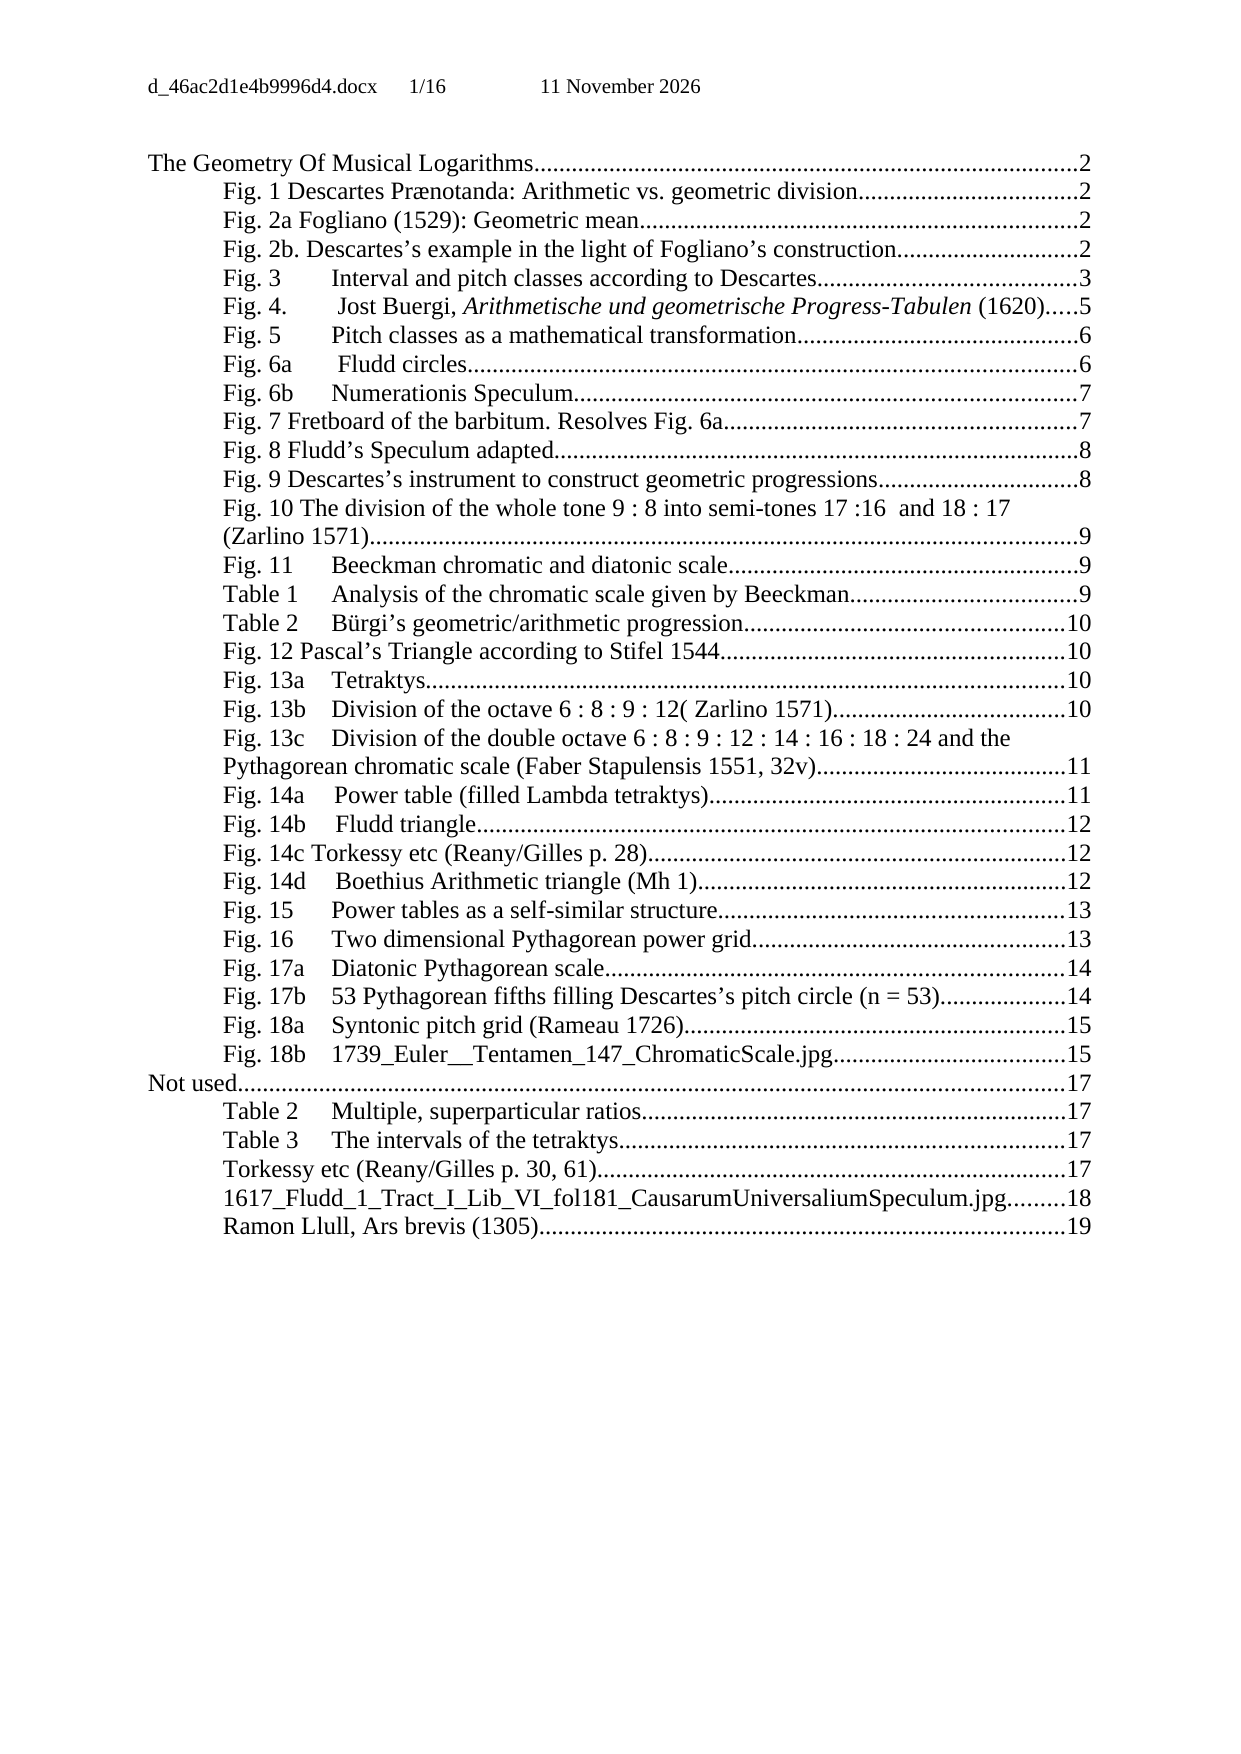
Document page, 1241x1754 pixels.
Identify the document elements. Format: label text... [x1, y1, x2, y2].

text The Geometry Of Musical Logarithms 2 [148, 148, 1092, 176]
text Fig. 1 Descartes Prænotanda: Arithmetic vs. geometric division 2 [223, 176, 1092, 205]
text Fig. 14a Power table (filled Lambda tetraktys) 11 [223, 780, 1092, 809]
text Fig. 14c Torkessy etc (Reany/Gilles p. 28) 12 [223, 838, 1092, 866]
text 1617_Fludd_1_Tract_I_Lib_VI_fol181_CausarumUniversaliumSpeculum.jpg 18 [223, 1183, 1092, 1211]
text Fig. 10 The division of the whole tone 9 : 8 into semi-tones 17 :16 and 18 : 17 (Zarlino 1571) 9 [223, 493, 1092, 550]
text Table 2 Multiple, superparticular ratios 17 [223, 1096, 1092, 1125]
text Fig. 13c Division of the double octave 6 : 8 : 9 : 12 : 14 : 16 : 18 : 24 and the Pythagorean chromatic scale (Faber Stapulensis 1551, 32v) 11 [223, 723, 1092, 780]
text Fig. 5 Pitch classes as a mathematical transformation 6 [223, 320, 1092, 349]
text Table 1 Analysis of the chromatic scale given by Beeckman. 9 [223, 579, 1092, 608]
text Fig. 2b. Descartes’s example in the light of Fogliano’s construction. 2 [223, 234, 1092, 263]
text Fig. 13b Division of the octave 6 : 8 : 9 : 12( Zarlino 1571). 10 [223, 694, 1092, 723]
text Fig. 7 Fretboard of the barbitum. Resolves Fig. 6a 7 [223, 406, 1092, 435]
text Fig. 18b 1739_Euler__Tentamen_147_ChromaticScale.jpg 15 [223, 1039, 1092, 1068]
text Fig. 3 Interval and pitch classes according to Descartes 3 [223, 263, 1092, 291]
text Fig. 17a Diatonic Pythagorean scale 14 [223, 953, 1092, 981]
text Fig. 4. Jost Buergi, Arithmetische und geometrische Progress-Tabulen (1620) 5 [223, 291, 1092, 320]
text Fig. 6b Numerationis Speculum 7 [223, 378, 1092, 406]
text Not used 17 [148, 1068, 1092, 1096]
text Fig. 16 Two dimensional Pythagorean power grid. 13 [223, 924, 1092, 953]
text Fig. 17b 53 Pythagorean fifths filling Descartes’s pitch circle (n = 53). 14 [223, 981, 1092, 1010]
text Fig. 15 Power tables as a self-similar structure 13 [223, 895, 1092, 924]
text Fig. 8 Fludd’s Speculum adapted 8 [223, 435, 1092, 464]
text Ramon Llull, Ars brevis (1305) 19 [223, 1211, 1092, 1240]
text Fig. 11 Beeckman chromatic and diatonic scale 9 [223, 550, 1092, 579]
text Fig. 9 Descartes’s instrument to construct geometric progressions 8 [223, 464, 1092, 493]
text Fig. 14b Fludd triangle 12 [223, 809, 1092, 838]
text Torkessy etc (Reany/Gilles p. 30, 61) 17 [223, 1154, 1092, 1183]
text Table 3 The intervals of the tetraktys 17 [223, 1125, 1092, 1154]
text Fig. 14d Boethius Arithmetic triangle (Mh 1) 12 [223, 866, 1092, 895]
text Fig. 12 Pascal’s Triangle according to Stifel 1544 10 [223, 636, 1092, 665]
text Fig. 6a Fludd circles 6 [223, 349, 1092, 378]
text Fig. 13a Tetraktys 10 [223, 665, 1092, 694]
text Fig. 2a Fogliano (1529): Geometric mean 2 [223, 205, 1092, 234]
text Fig. 18a Syntonic pitch grid (Rameau 1726) 15 [223, 1010, 1092, 1039]
text Table 2 Bürgi’s geometric/arithmetic progression 10 [223, 608, 1092, 636]
